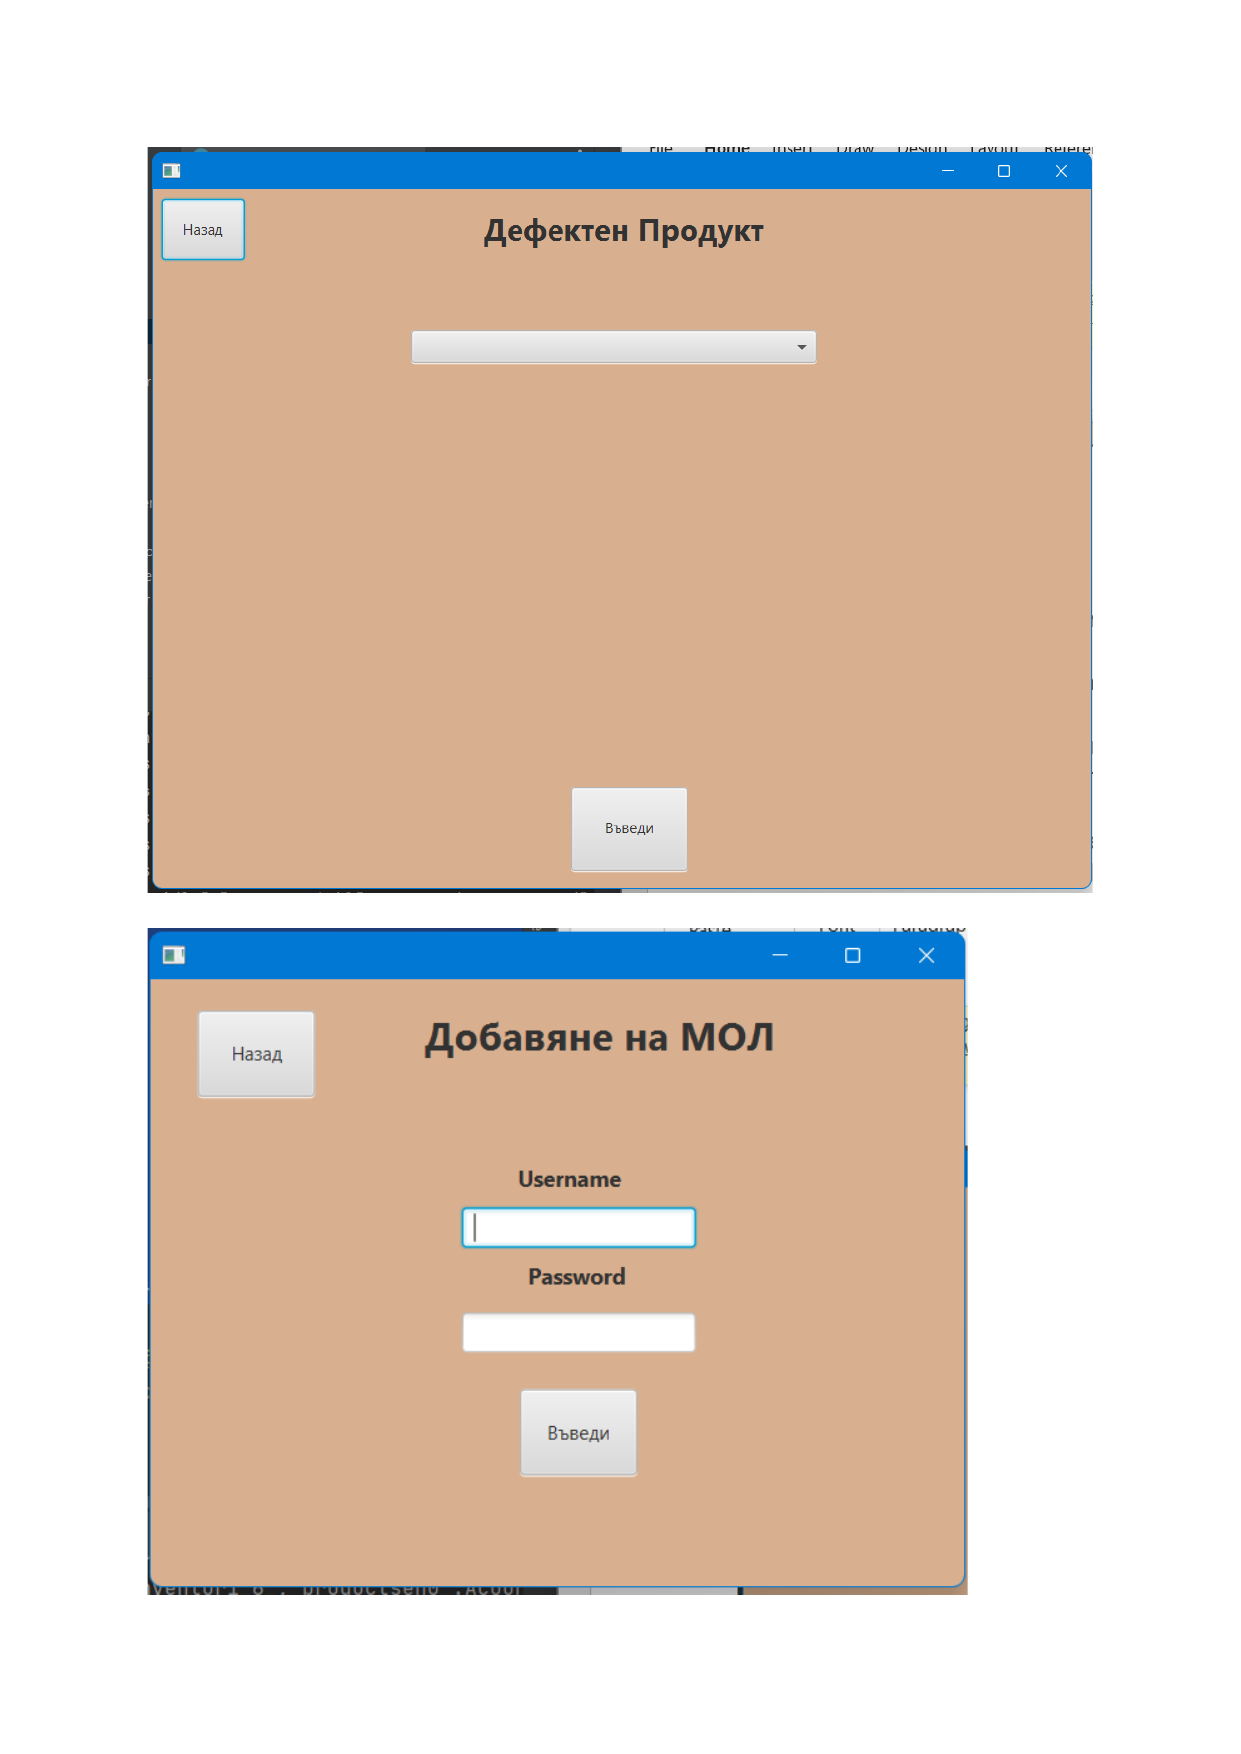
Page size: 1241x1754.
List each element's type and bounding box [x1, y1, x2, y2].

picture [147, 147, 1093, 893]
picture [147, 928, 968, 1595]
